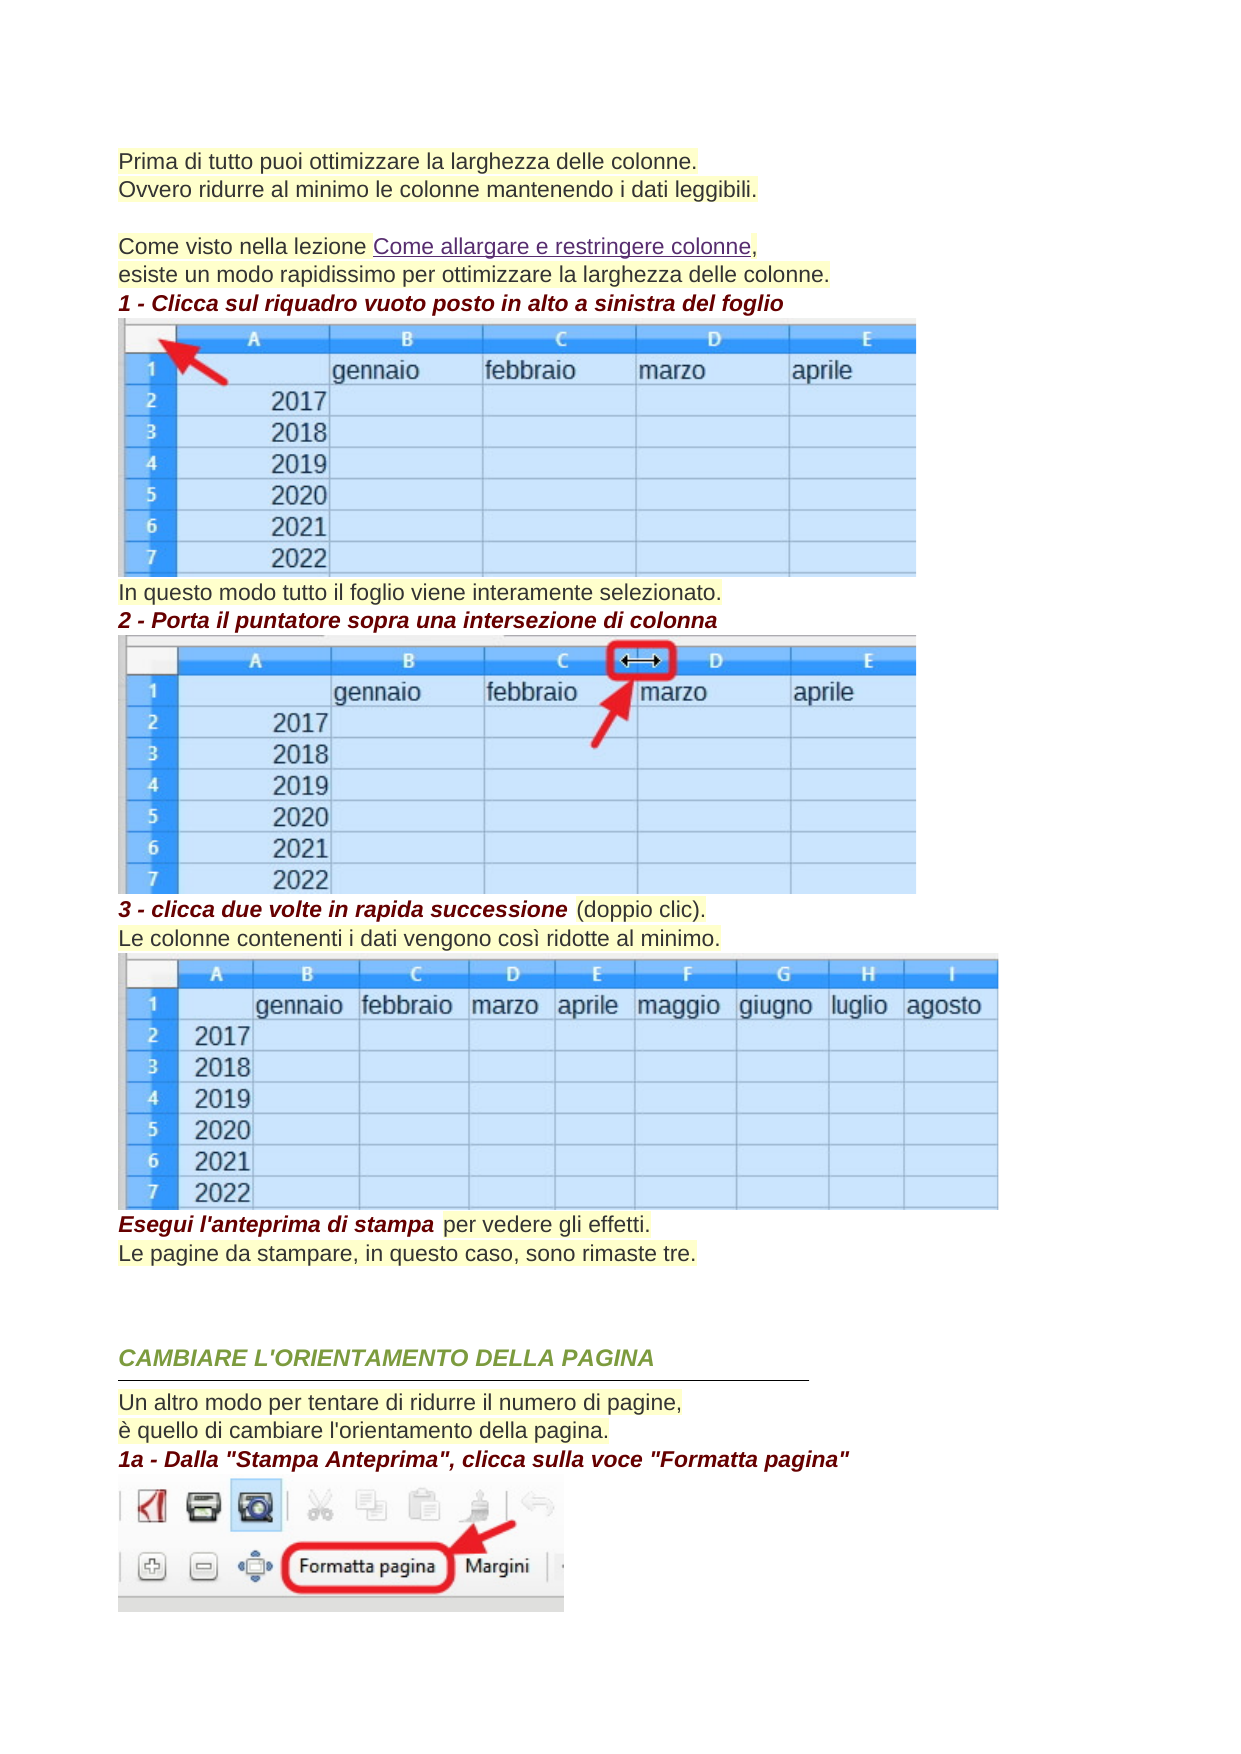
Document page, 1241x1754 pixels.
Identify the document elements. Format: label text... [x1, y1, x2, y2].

subtitle CAMBIARE L'ORIENTAMENTO DELLA PAGINA [118, 1344, 809, 1380]
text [118, 1389, 1122, 1612]
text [118, 148, 1122, 1325]
picture [118, 635, 917, 894]
picture [118, 1474, 564, 1612]
picture [118, 318, 917, 577]
picture [118, 953, 999, 1210]
